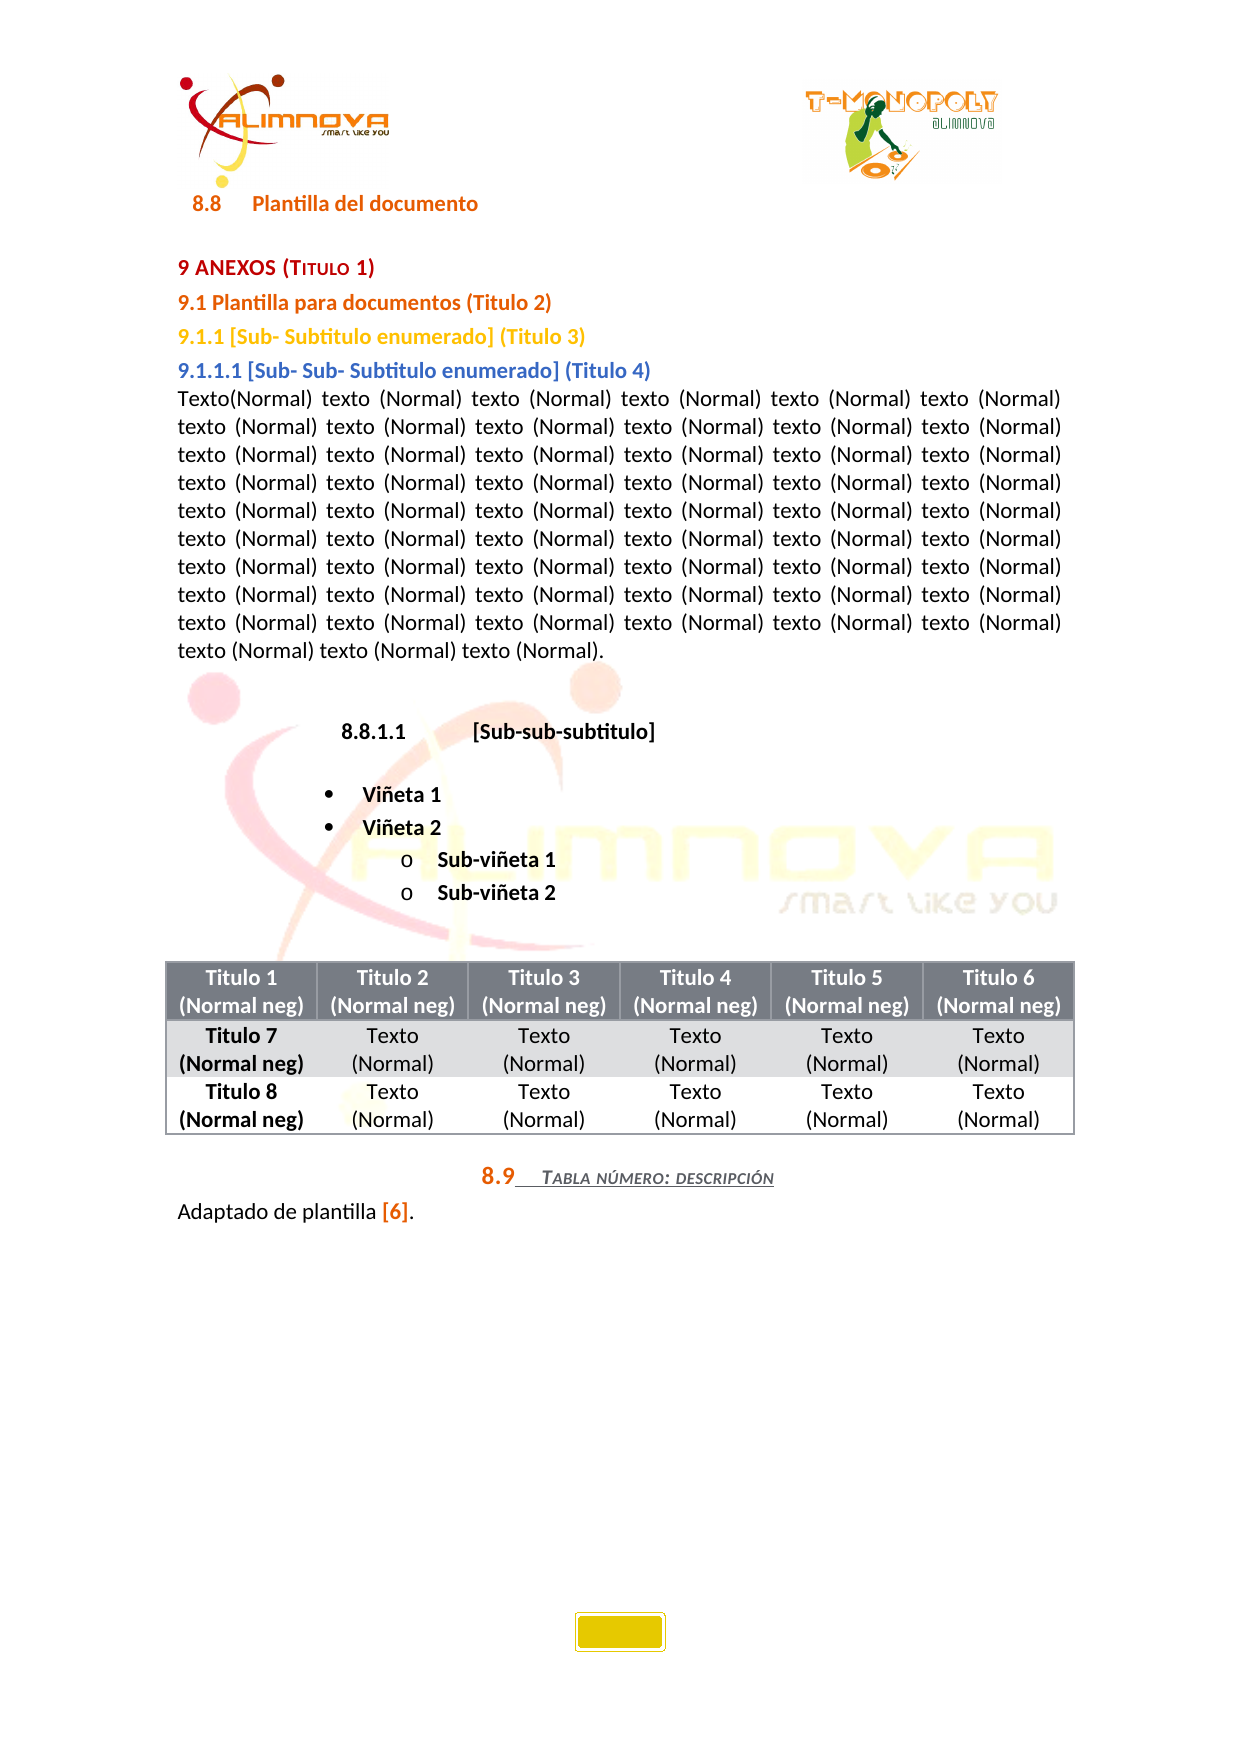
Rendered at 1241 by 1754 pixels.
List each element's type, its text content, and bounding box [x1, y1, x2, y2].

picture [802, 79, 1002, 184]
table_cell Texto (Normal) [771, 1077, 923, 1133]
subtitle Plantilla del documento [192, 189, 1063, 217]
subtitle 9 ANEXOS (Titulo 1) [177, 253, 1063, 281]
text 9.1.1.1 [Sub- Sub- Subtitulo enumerado] (Titulo 4) [177, 356, 1063, 384]
table_cell Titulo 7 (Normal neg) [167, 1021, 317, 1077]
list Sub-viñeta 2 [400, 878, 1063, 908]
picture [177, 73, 389, 189]
text Texto(Normal) texto (Normal) texto (Normal) texto (Normal) texto (Normal) texto (Normal) texto (Normal) texto (Normal) texto (Normal) texto (Normal) texto (Normal) texto (Normal) texto (Normal) texto (Normal) texto (Normal) texto (Normal) texto (Normal) texto (Normal) texto (Normal) texto (Normal) texto (Normal) texto (Normal) texto (Normal) texto (Normal) texto (Normal) texto (Normal) texto (Normal) texto (Normal) texto (Normal) texto (Normal) texto (Normal) texto (Normal) texto (Normal) texto (Normal) texto (Normal) texto (Normal) texto (Normal) texto (Normal) texto (Normal) texto (Normal) texto (Normal) texto (Normal) texto (Normal) texto (Normal) texto (Normal) texto (Normal) texto (Normal) texto (Normal) texto (Normal) texto (Normal) texto (Normal) texto (Normal) texto (Normal) texto (Normal) texto (Normal) texto (Normal) texto (Normal). [177, 384, 1063, 664]
table_header Titulo 1 (Normal neg) [167, 963, 316, 1019]
table_cell Texto (Normal) [468, 1077, 620, 1133]
list Sub-viñeta 1 [400, 845, 1063, 874]
list Viñeta 1 [325, 781, 1063, 808]
subtitle 9.1 Plantilla para documentos (Titulo 2) [177, 288, 1063, 316]
table_cell Texto (Normal) [923, 1021, 1073, 1077]
subtitle Tabla número: descripción [192, 1160, 1063, 1191]
table_cell Texto (Normal) [468, 1021, 620, 1077]
table_header Titulo 4 (Normal neg) [621, 963, 770, 1019]
table_cell Texto (Normal) [317, 1021, 468, 1077]
table_cell Texto (Normal) [923, 1077, 1073, 1133]
table_cell Texto (Normal) [620, 1077, 771, 1133]
table_cell Texto (Normal) [317, 1077, 468, 1133]
table_header Titulo 2 (Normal neg) [318, 963, 467, 1019]
list Viñeta 2 [325, 813, 1063, 841]
subtitle 9.1.1 [Sub- Subtitulo enumerado] (Titulo 3) [177, 322, 1063, 350]
table_cell Texto (Normal) [620, 1021, 771, 1077]
subtitle [Sub-sub-subtitulo] [267, 717, 1063, 746]
table_cell Titulo 8 (Normal neg) [167, 1077, 317, 1133]
table_header Titulo 3 (Normal neg) [469, 963, 619, 1019]
table_cell Texto (Normal) [771, 1021, 923, 1077]
table_header Titulo 6 (Normal neg) [924, 963, 1073, 1019]
table_header Titulo 5 (Normal neg) [772, 963, 922, 1019]
